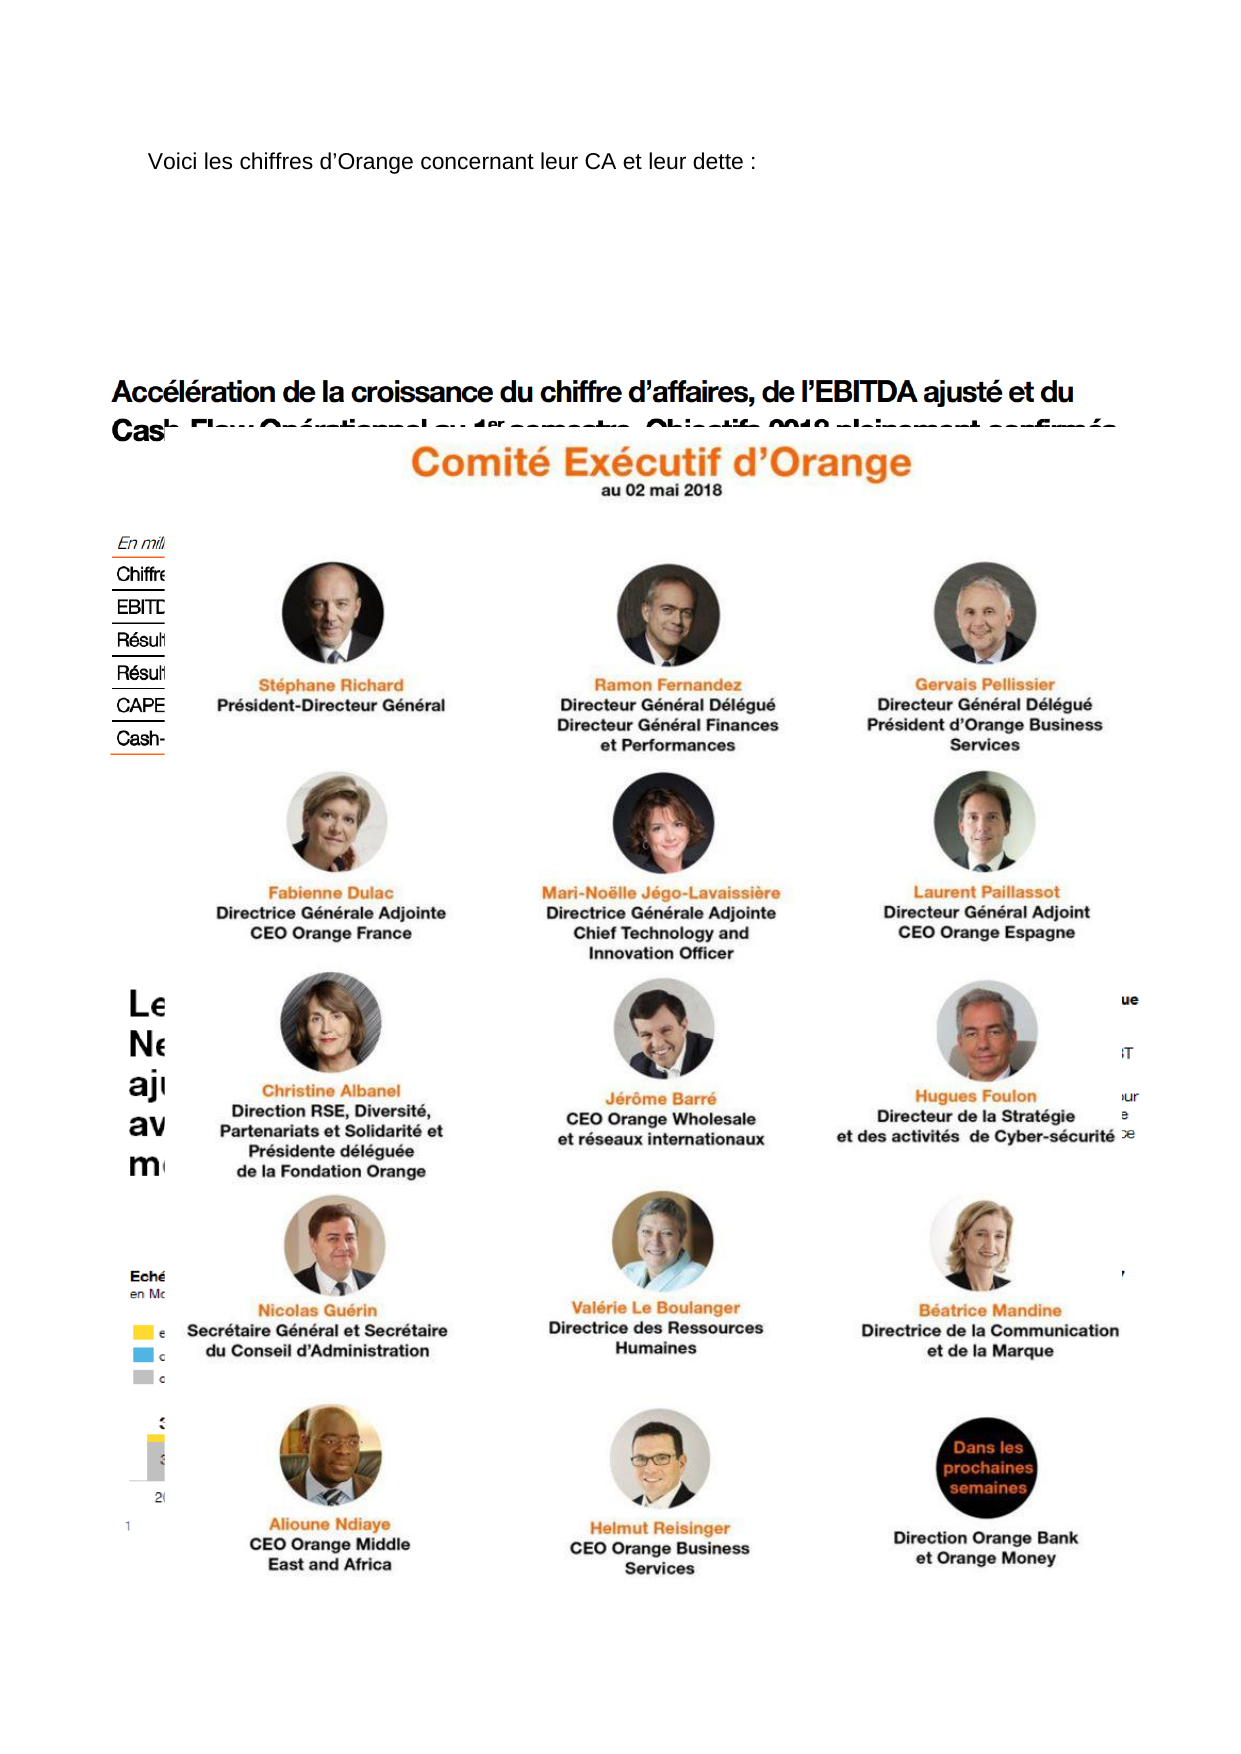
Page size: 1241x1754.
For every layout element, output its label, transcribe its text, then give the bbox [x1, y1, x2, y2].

picture [55, 364, 1192, 1597]
text Voici les chiffres d’Orange concernant leur CA et leur dette : [148, 148, 1093, 174]
